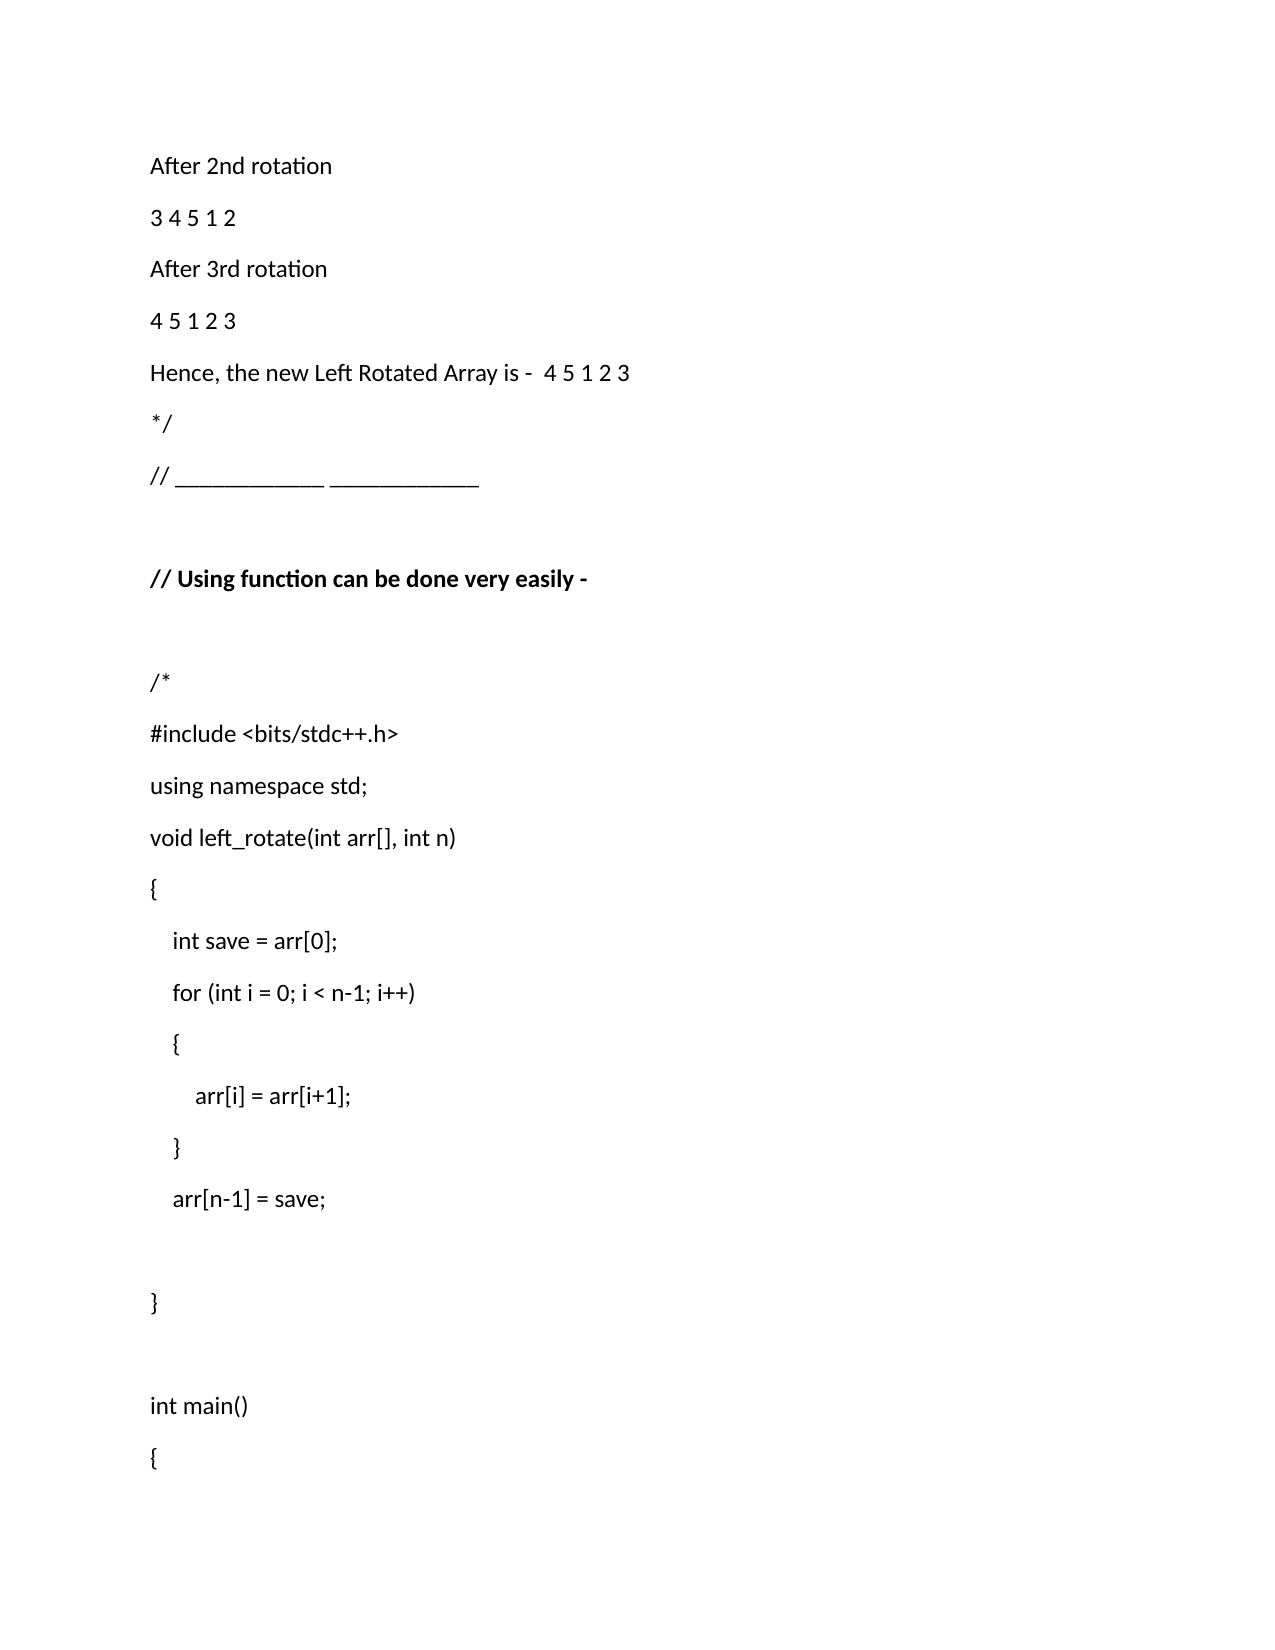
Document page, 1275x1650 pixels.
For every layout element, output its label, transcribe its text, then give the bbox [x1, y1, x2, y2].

text for (int i = 0; i < n-1; i++) [150, 977, 1125, 1007]
text { [150, 873, 1125, 904]
text } [150, 1132, 1125, 1162]
text { [150, 1028, 1125, 1059]
text /* [150, 667, 1125, 697]
text void left_rotate(int arr[], int n) [150, 822, 1125, 852]
text 3 4 5 1 2 [150, 202, 1125, 232]
text // ____________ ____________ [150, 460, 1125, 491]
text arr[n-1] = save; [150, 1183, 1125, 1214]
text After 2nd rotation [150, 150, 1125, 181]
text { [150, 1442, 1125, 1472]
text arr[i] = arr[i+1]; [150, 1080, 1125, 1111]
text int save = arr[0]; [150, 925, 1125, 956]
text #include <bits/stdc++.h> [150, 718, 1125, 749]
text } [150, 1287, 1125, 1317]
text // Using function can be done very easily - [150, 563, 1125, 594]
text int main() [150, 1390, 1125, 1421]
text using namespace std; [150, 770, 1125, 801]
text 4 5 1 2 3 [150, 305, 1125, 336]
text Hence, the new Left Rotated Array is - 4 5 1 2 3 [150, 357, 1125, 387]
text After 3rd rotation [150, 253, 1125, 284]
text */ [150, 408, 1125, 439]
